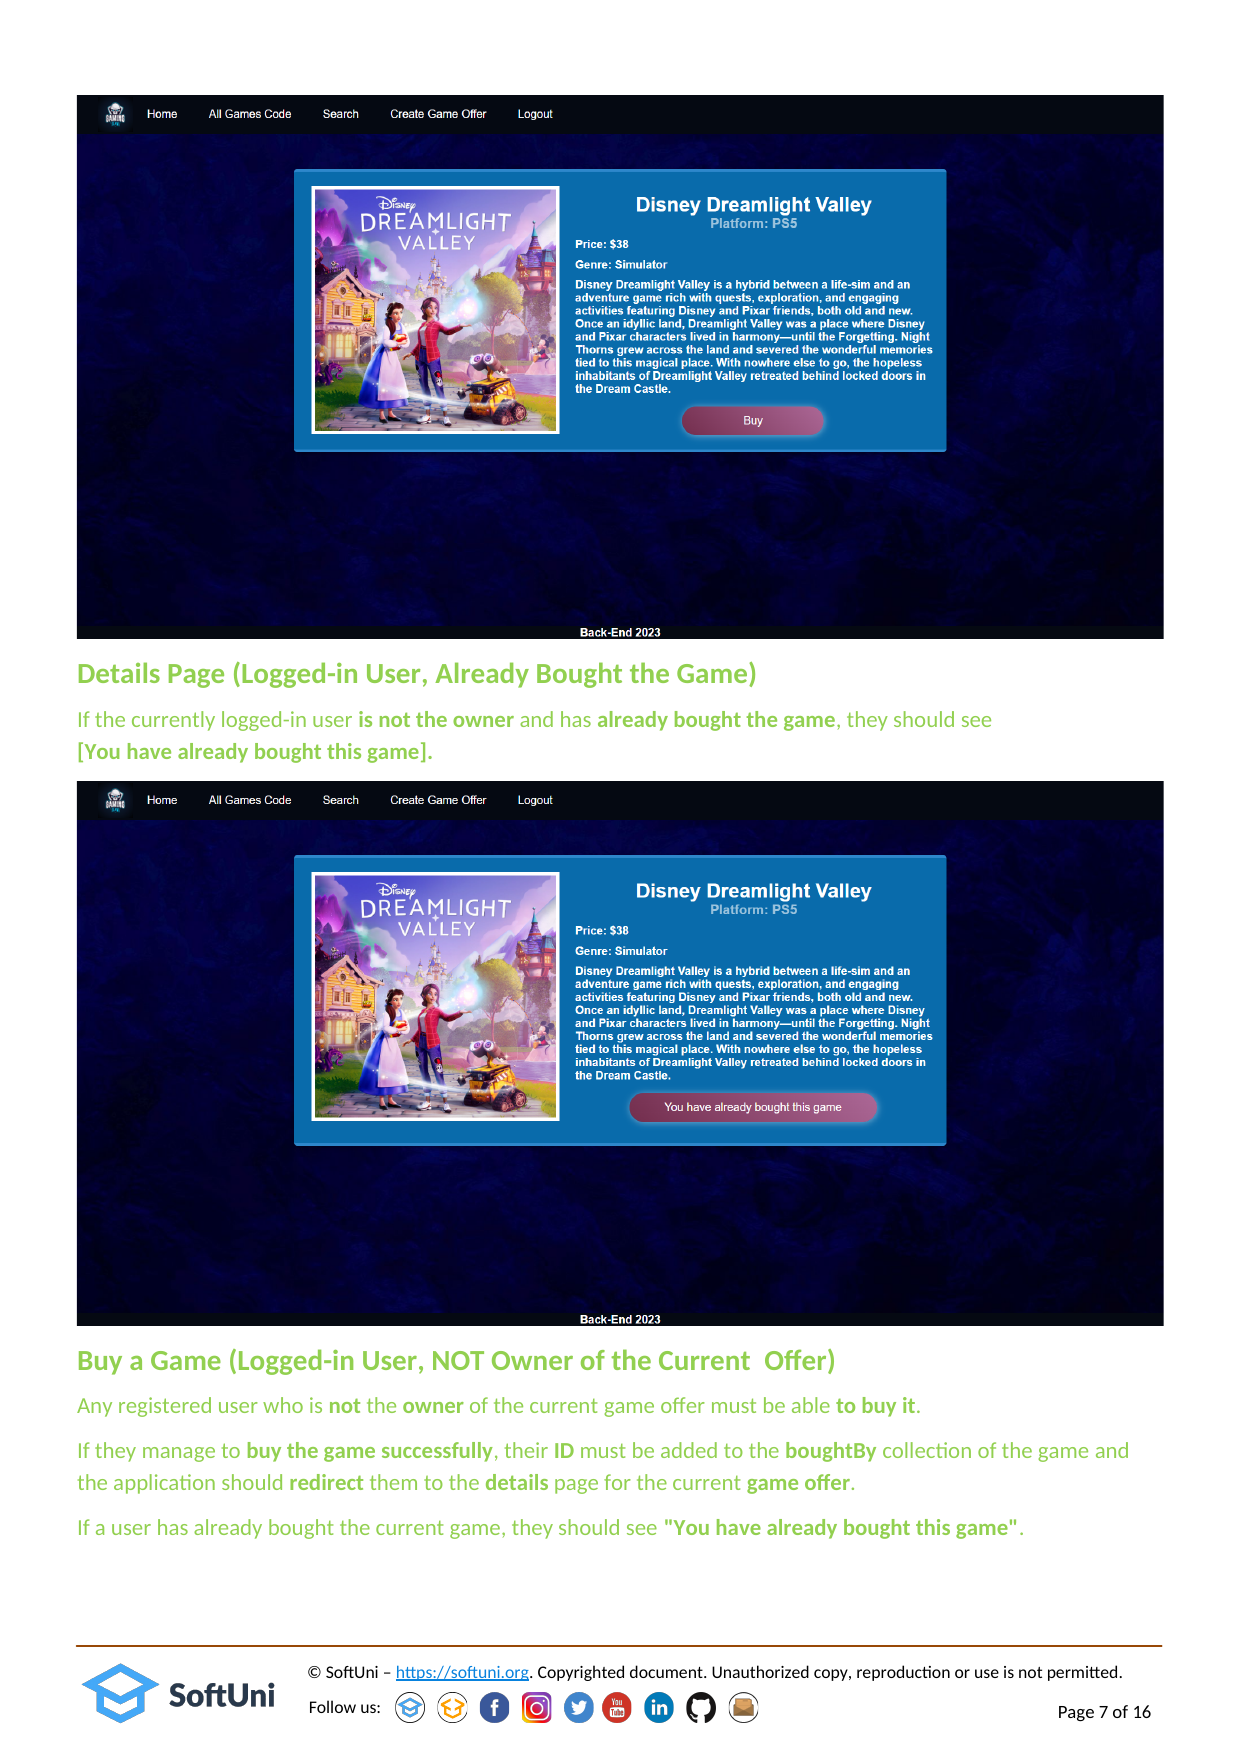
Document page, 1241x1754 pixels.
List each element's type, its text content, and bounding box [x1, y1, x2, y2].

picture [437, 1692, 468, 1723]
picture [76, 95, 1164, 639]
subtitle Buy a Game (Logged-in User, NOT Owner of the Current Offer) [77, 1342, 1163, 1378]
picture [76, 781, 1164, 1326]
text Any registered user who is not the owner of the current game offer must be able to buy it. [77, 1391, 1163, 1419]
text If a user has already bought the current game, they should see "You have already bought this game". [77, 1513, 1163, 1541]
picture [479, 1692, 510, 1723]
picture [75, 1658, 281, 1729]
picture [658, 1705, 667, 1714]
picture [665, 1714, 674, 1723]
picture [395, 1692, 425, 1723]
picture [522, 1692, 552, 1723]
picture [728, 1692, 759, 1723]
text If the currently logged-in user is not the owner and has already bought the game, they should see [You have already bought this game]. [77, 705, 1163, 765]
picture [665, 1692, 674, 1701]
picture [602, 1692, 632, 1723]
text If they manage to buy the game successfully, their ID must be added to the boughtBy collection of the game and the application should redirect them to the details page for the current game offer. [77, 1436, 1163, 1496]
subtitle Details Page (Logged-in User, Already Bought the Game) [77, 656, 1163, 691]
picture [564, 1692, 594, 1723]
picture [644, 1692, 653, 1701]
picture [686, 1692, 716, 1723]
picture [644, 1714, 653, 1723]
